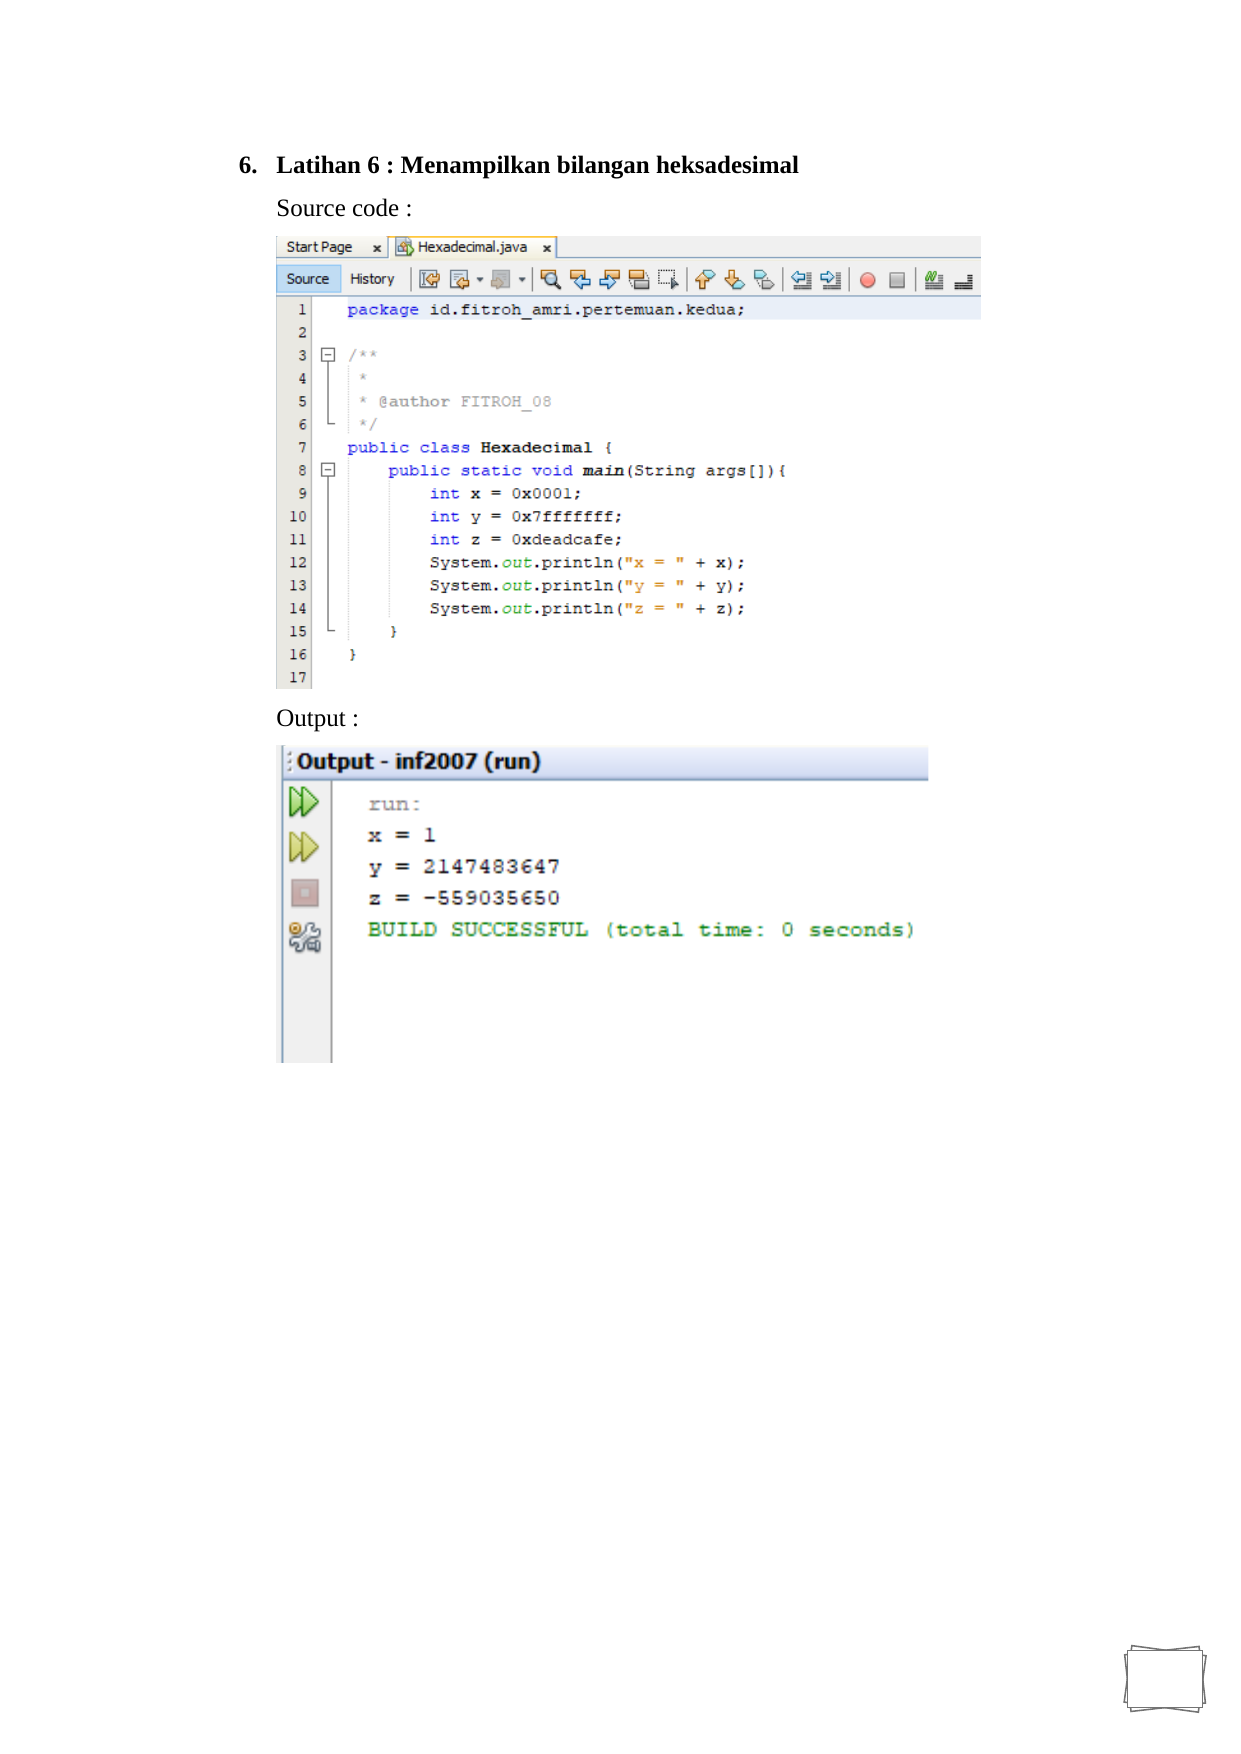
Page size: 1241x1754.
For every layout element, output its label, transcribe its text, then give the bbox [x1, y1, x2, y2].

list Output : [276, 703, 1090, 731]
picture [276, 745, 929, 1063]
list Latihan 6 : Menampilkan bilangan heksadesimal [239, 150, 1090, 179]
list Source code : [276, 193, 1090, 222]
picture [276, 236, 981, 689]
